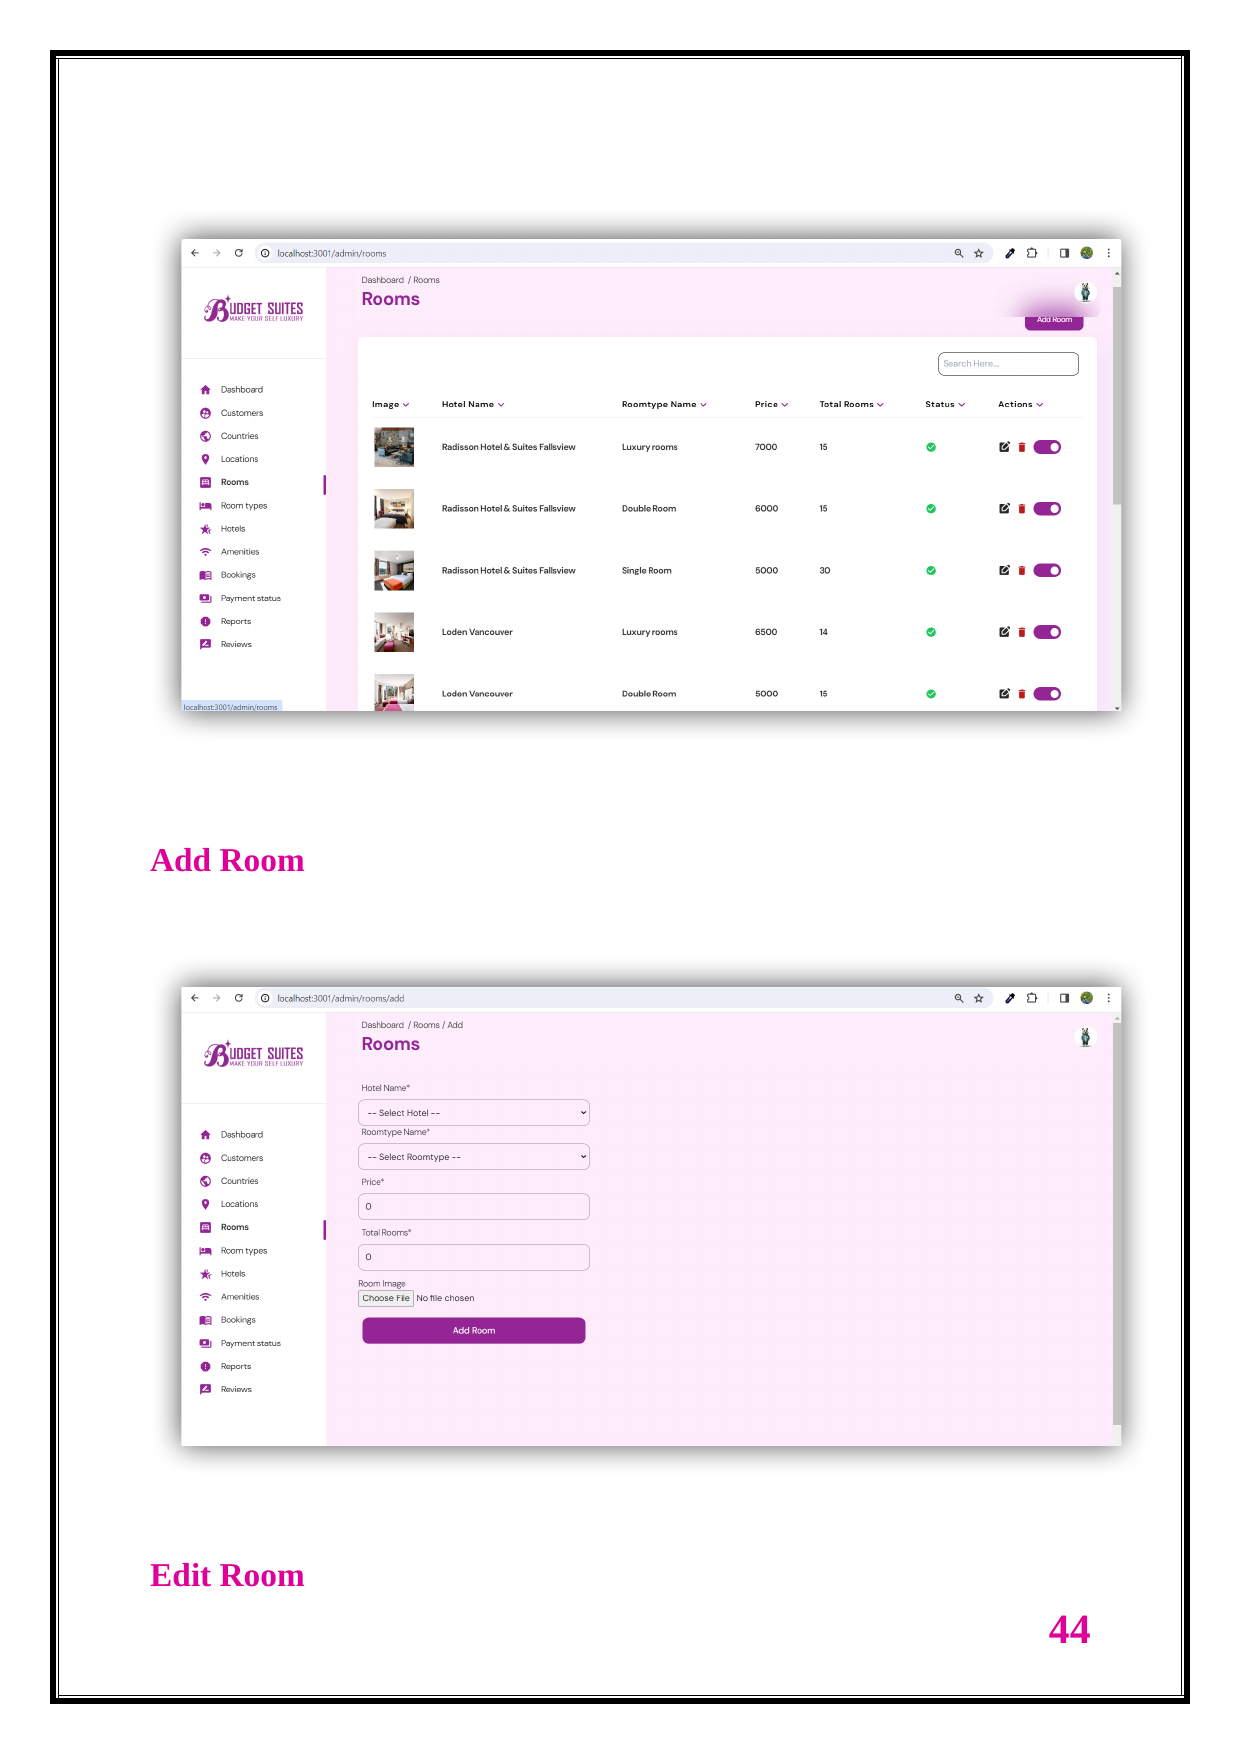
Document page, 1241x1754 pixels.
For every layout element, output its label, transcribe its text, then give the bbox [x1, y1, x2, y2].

picture [181, 239, 1122, 711]
text Edit Room [150, 1556, 1090, 1594]
picture [181, 987, 1122, 1446]
text Add Room [150, 840, 1090, 878]
